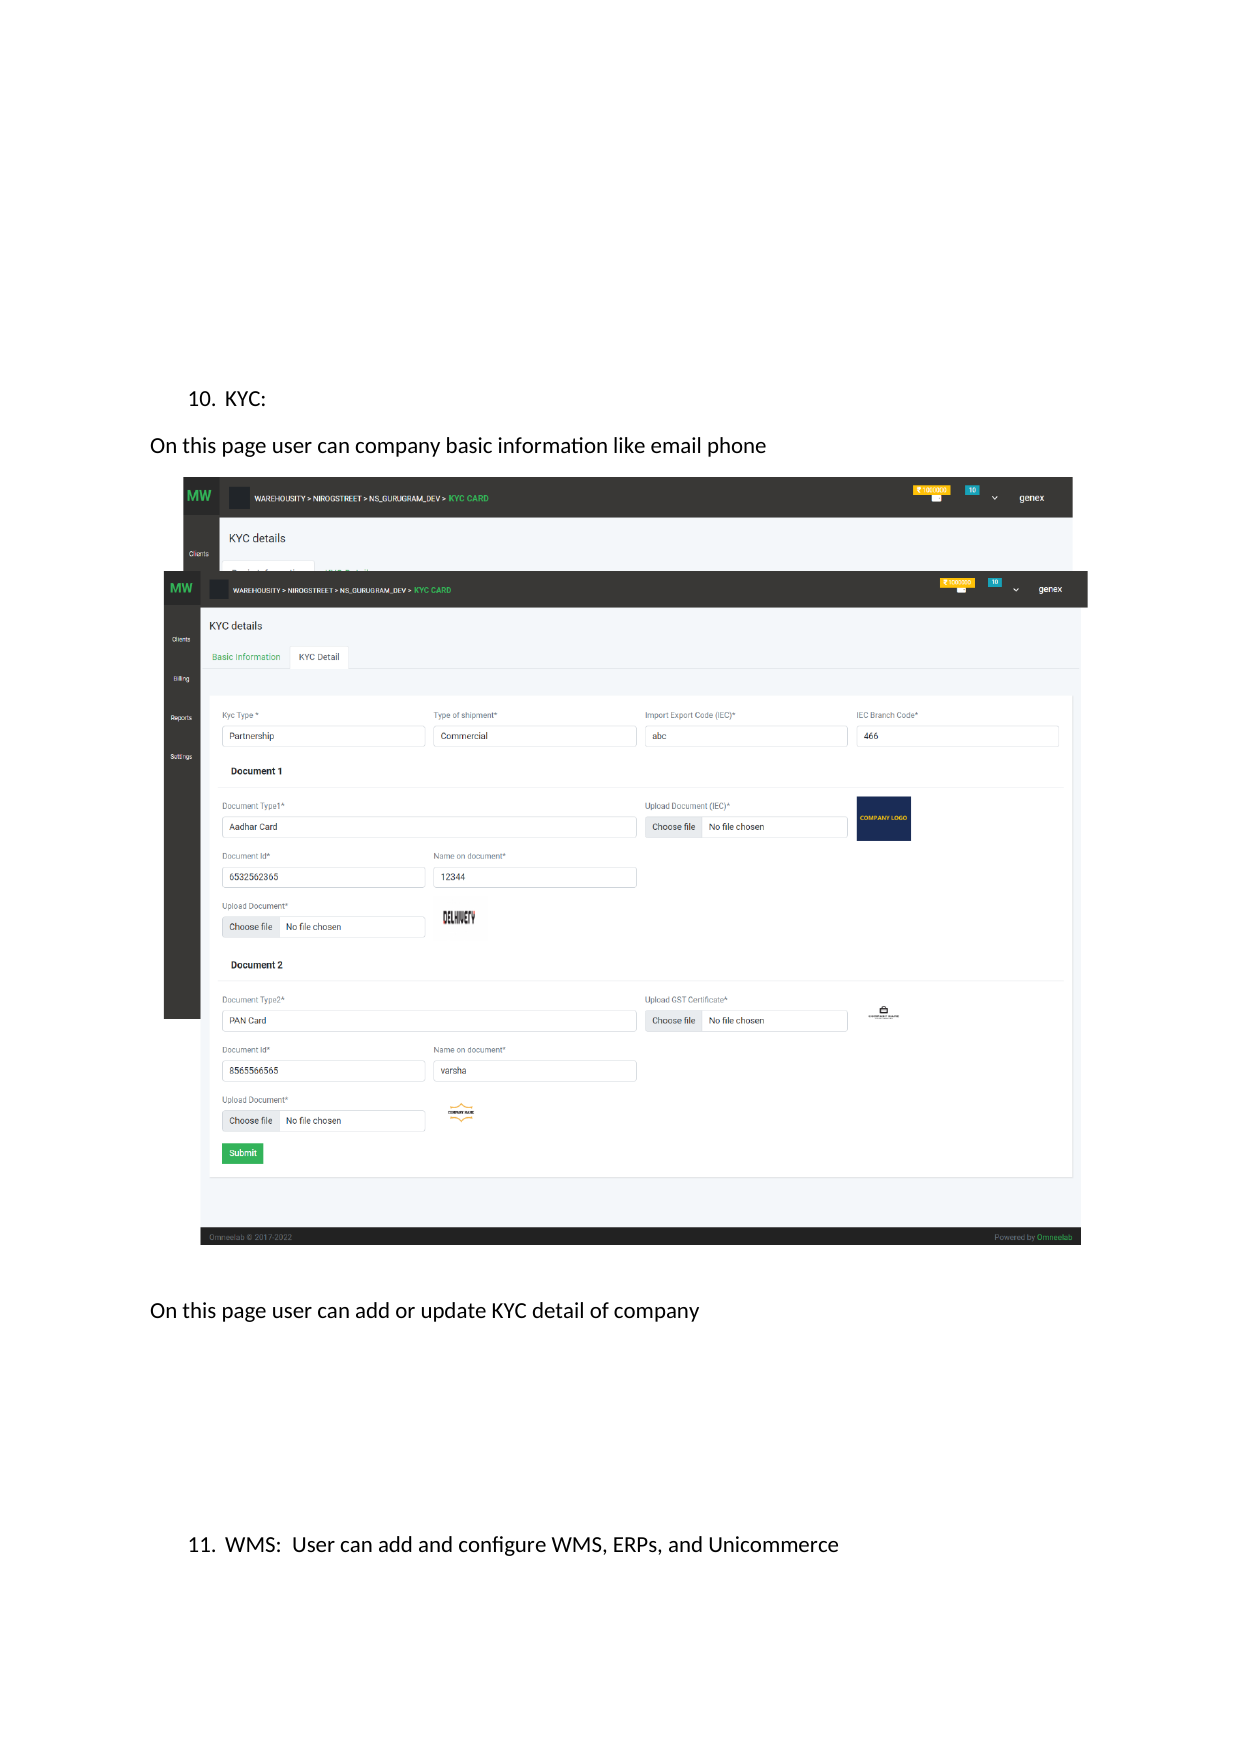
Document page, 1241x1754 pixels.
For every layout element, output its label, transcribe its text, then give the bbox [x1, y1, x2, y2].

picture [162, 477, 1087, 1243]
list KYC: [187, 384, 1090, 412]
list WMS: User can add and configure WMS, ERPs, and Unicommerce [187, 1530, 1090, 1558]
text On this page user can company basic information like email phone [150, 431, 1090, 459]
